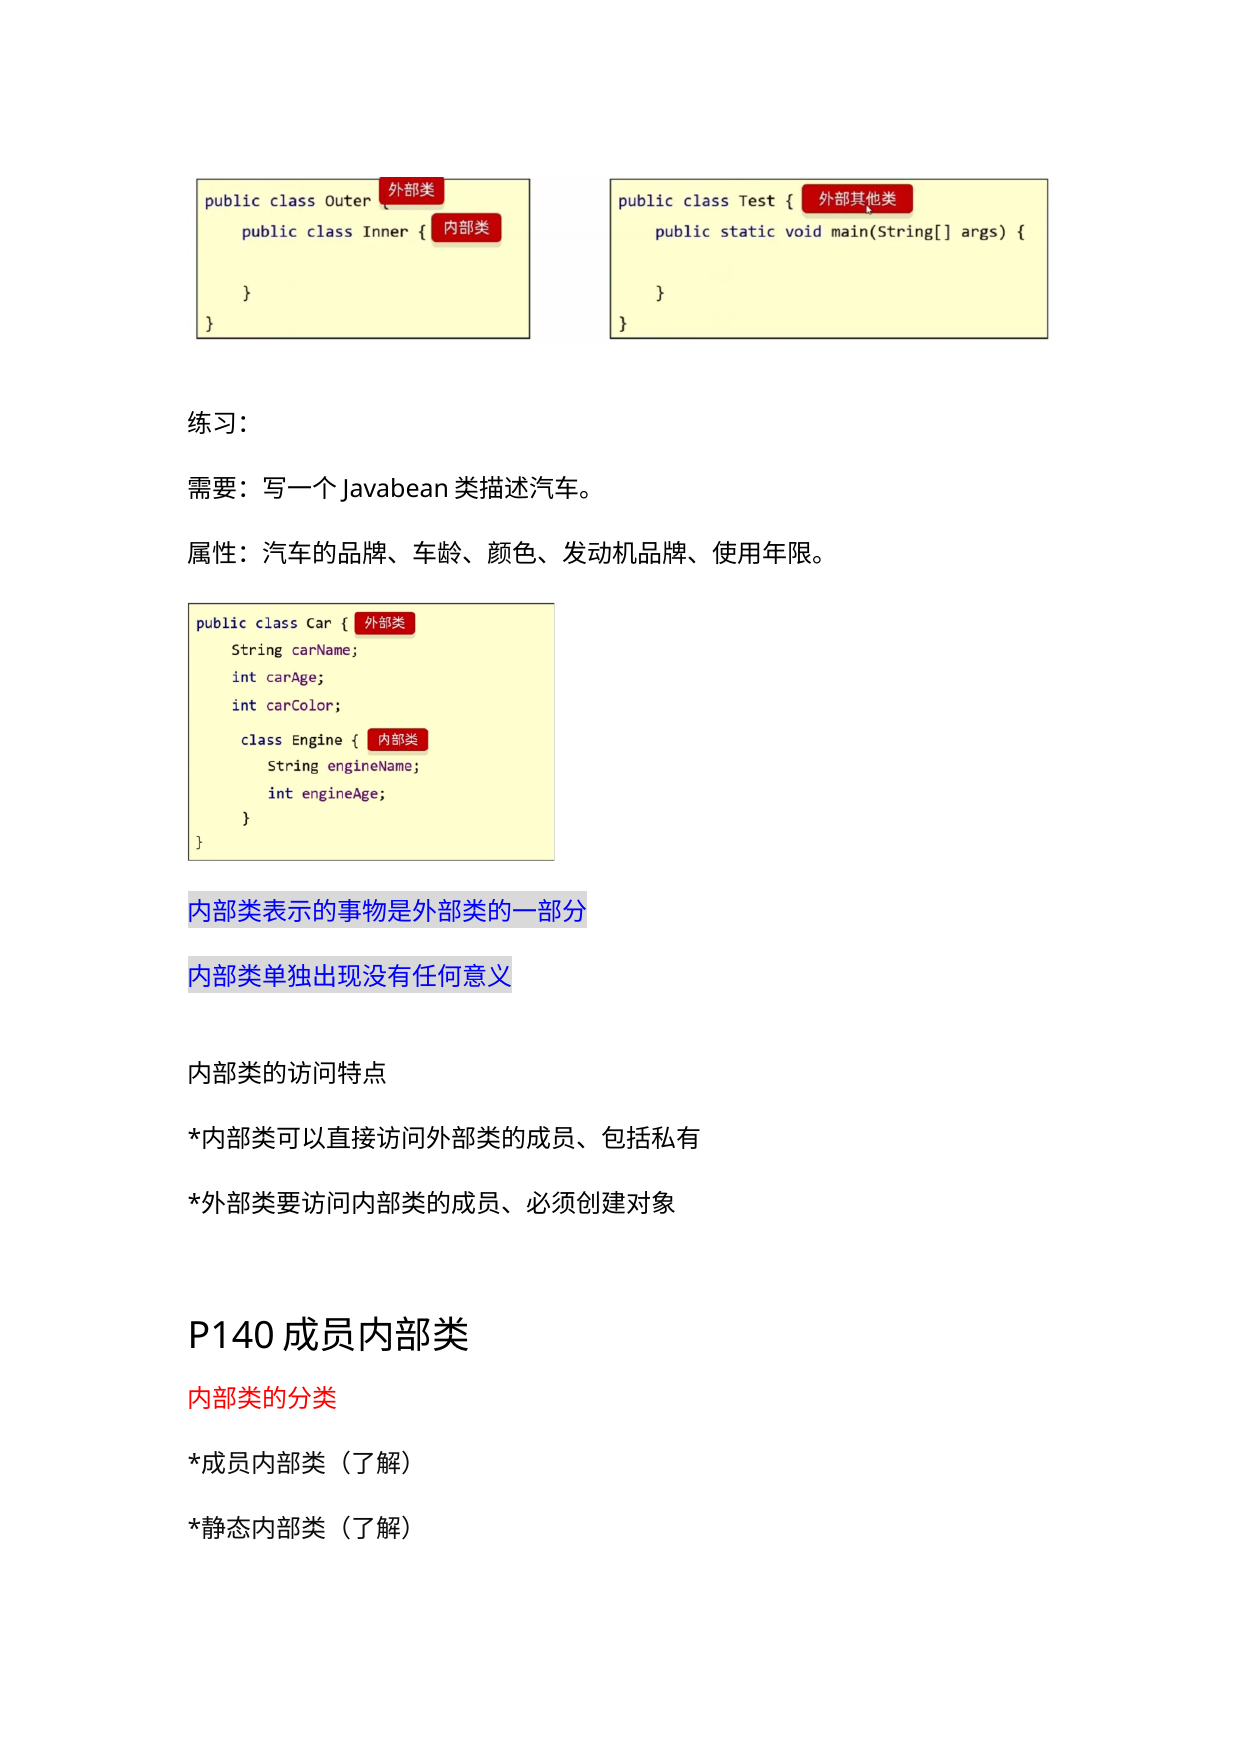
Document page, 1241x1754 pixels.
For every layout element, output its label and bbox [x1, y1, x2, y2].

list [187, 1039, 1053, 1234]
picture [187, 600, 555, 861]
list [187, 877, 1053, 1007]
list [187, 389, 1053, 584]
picture [187, 177, 1052, 342]
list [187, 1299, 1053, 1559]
